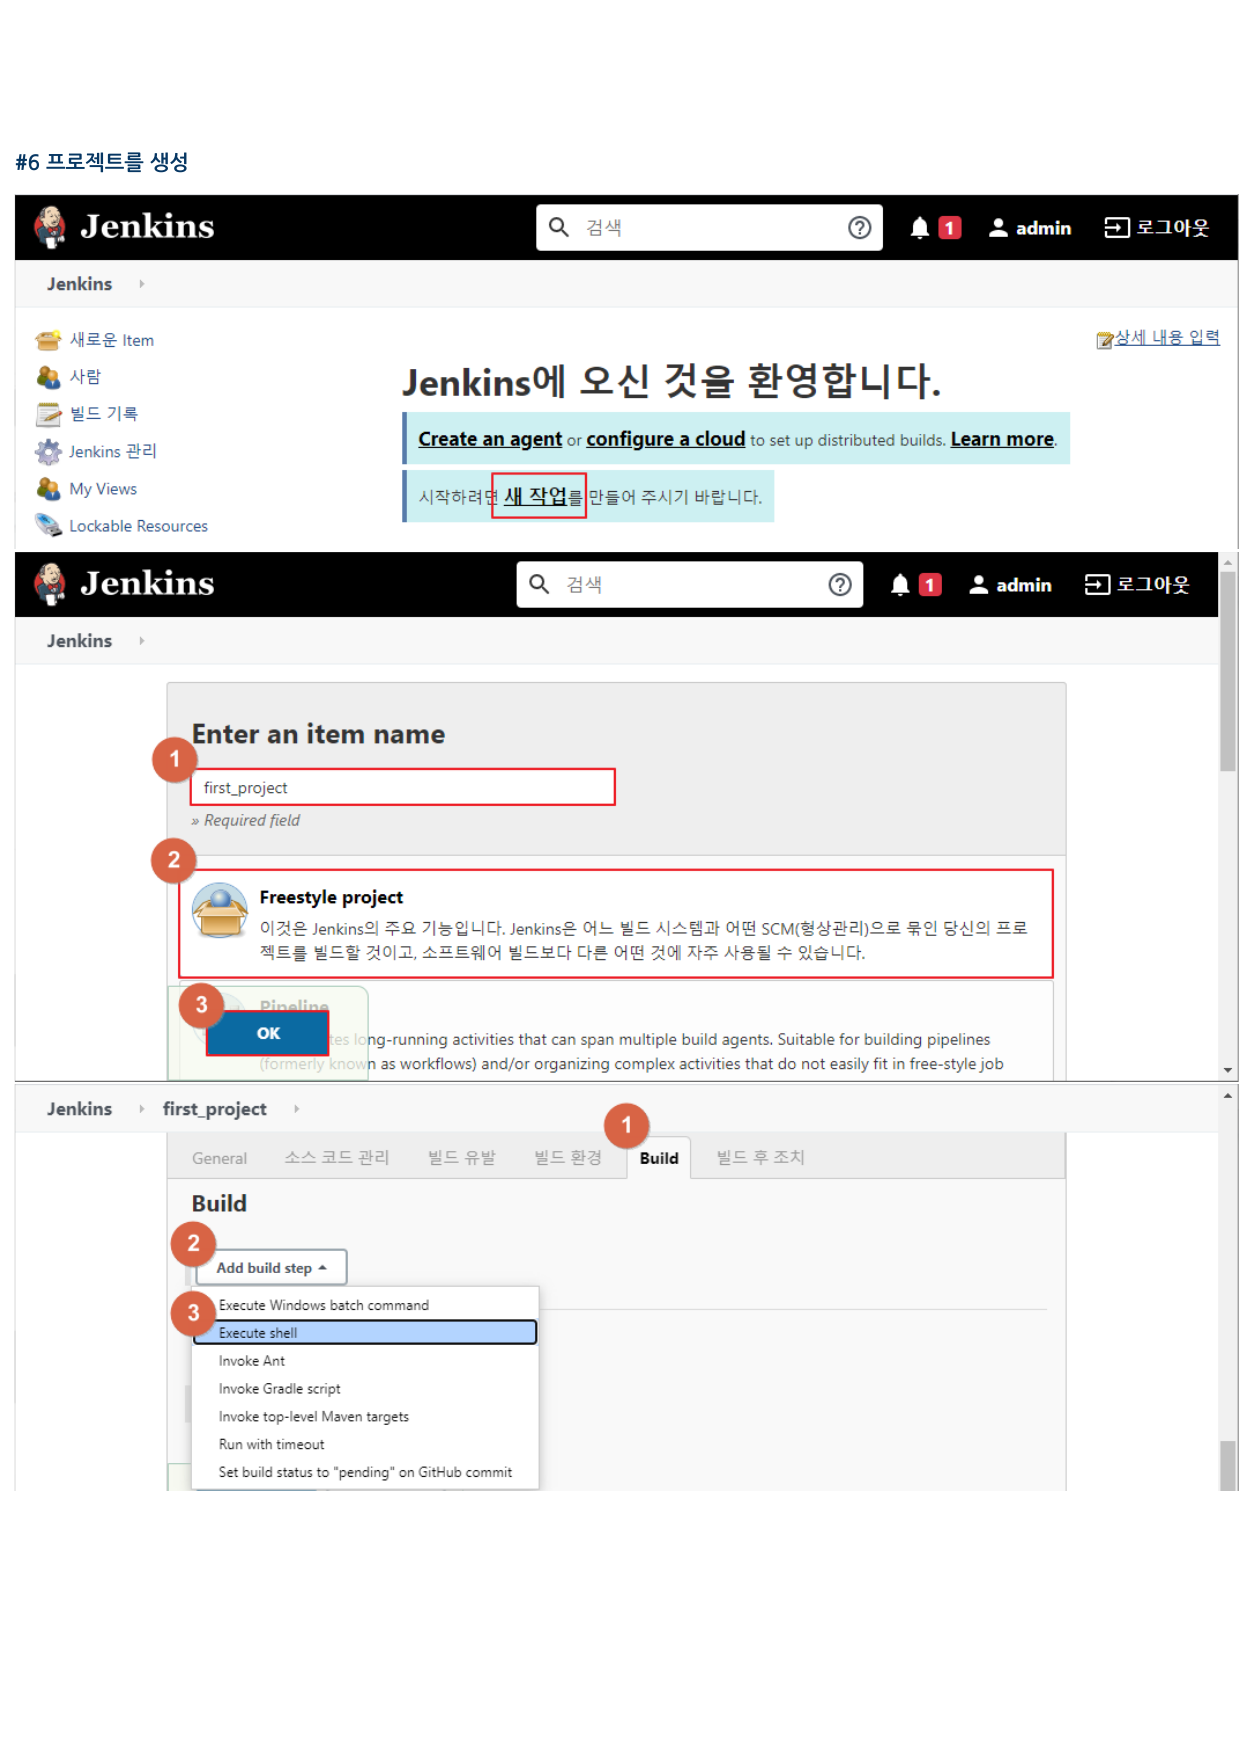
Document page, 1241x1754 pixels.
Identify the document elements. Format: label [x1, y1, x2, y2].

picture [14, 552, 1239, 1082]
picture [14, 194, 1239, 549]
picture [14, 1084, 1239, 1491]
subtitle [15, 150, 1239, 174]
